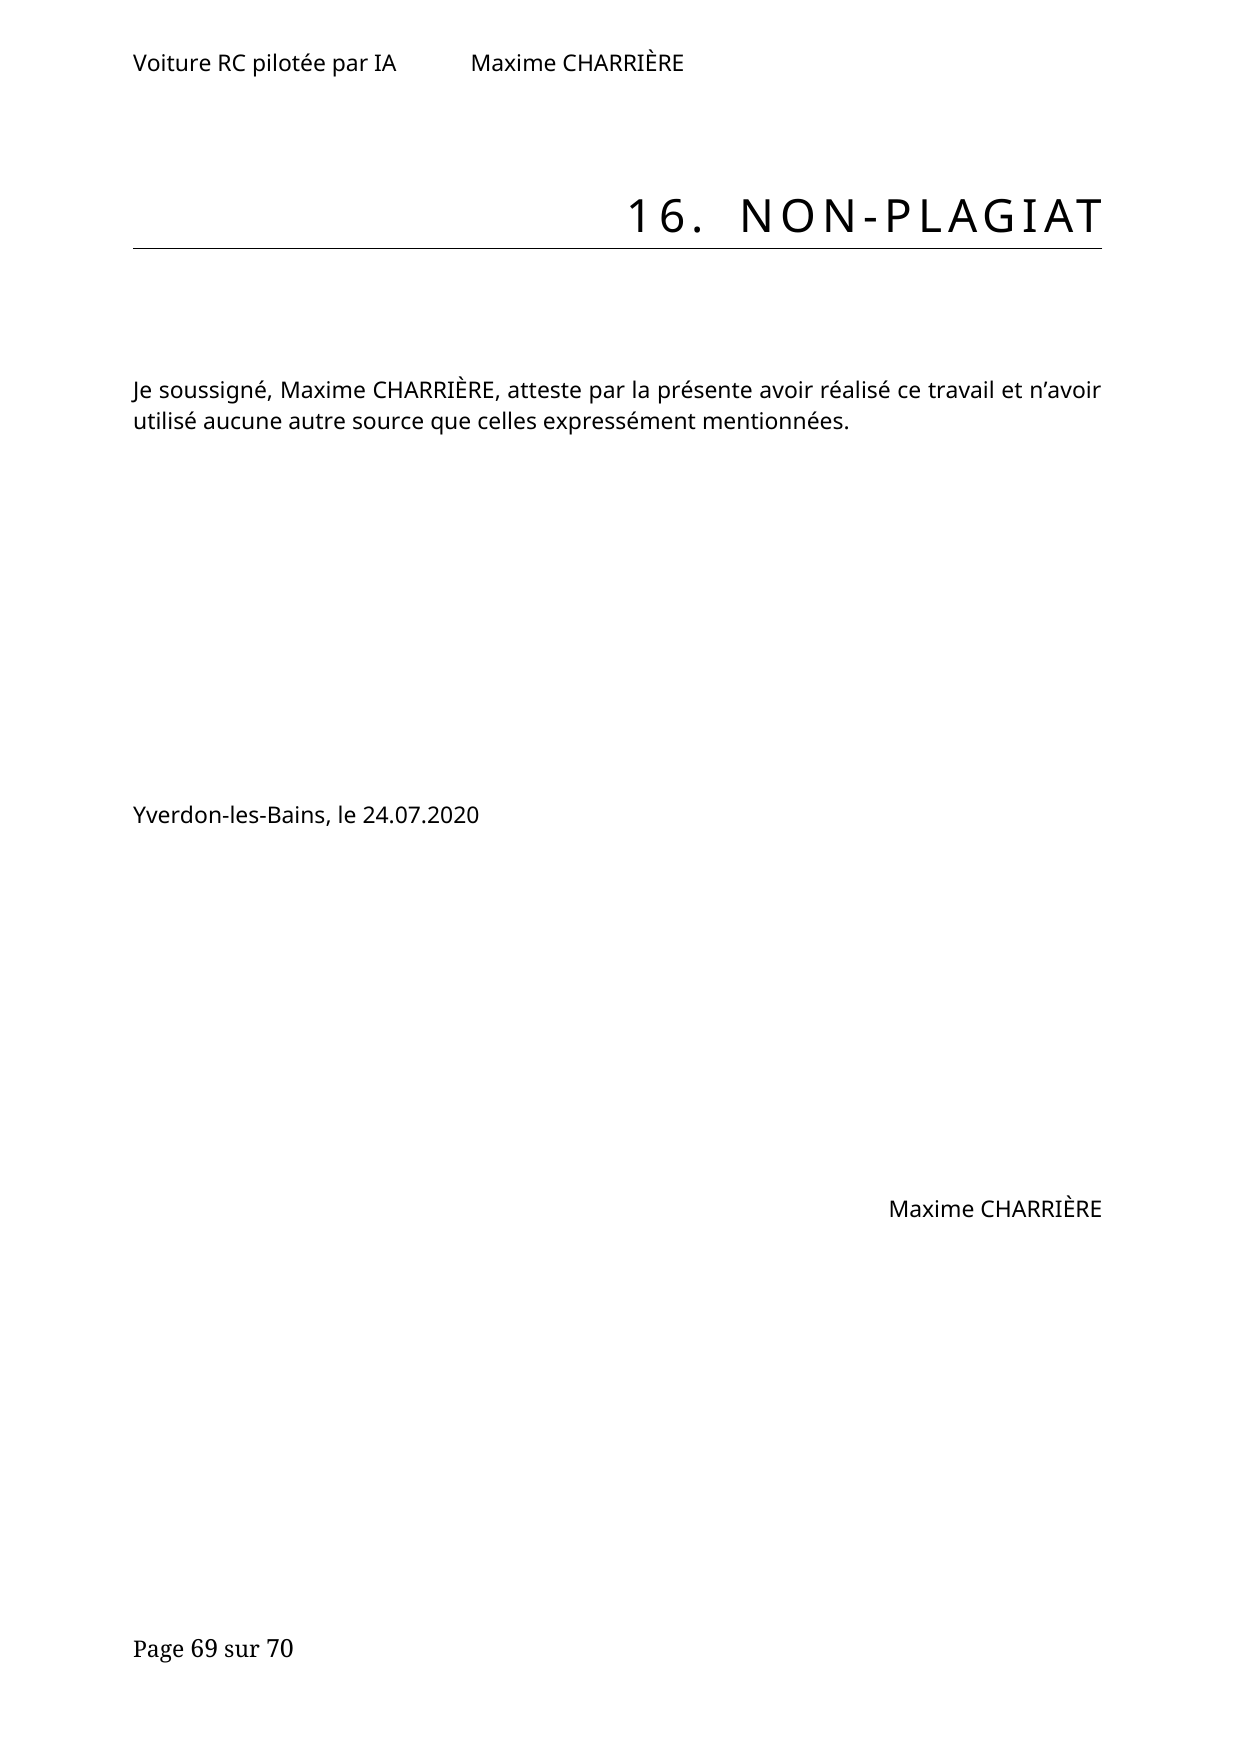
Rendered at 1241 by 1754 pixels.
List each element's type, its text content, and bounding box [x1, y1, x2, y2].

subtitle non-plagiat [133, 183, 1102, 248]
text , le [133, 799, 1102, 830]
text Je soussigné, , atteste par la présente avoir réalisé ce travail et n’avoir utilisé aucune autre source que celles expressément mentionnées. [133, 374, 1102, 436]
